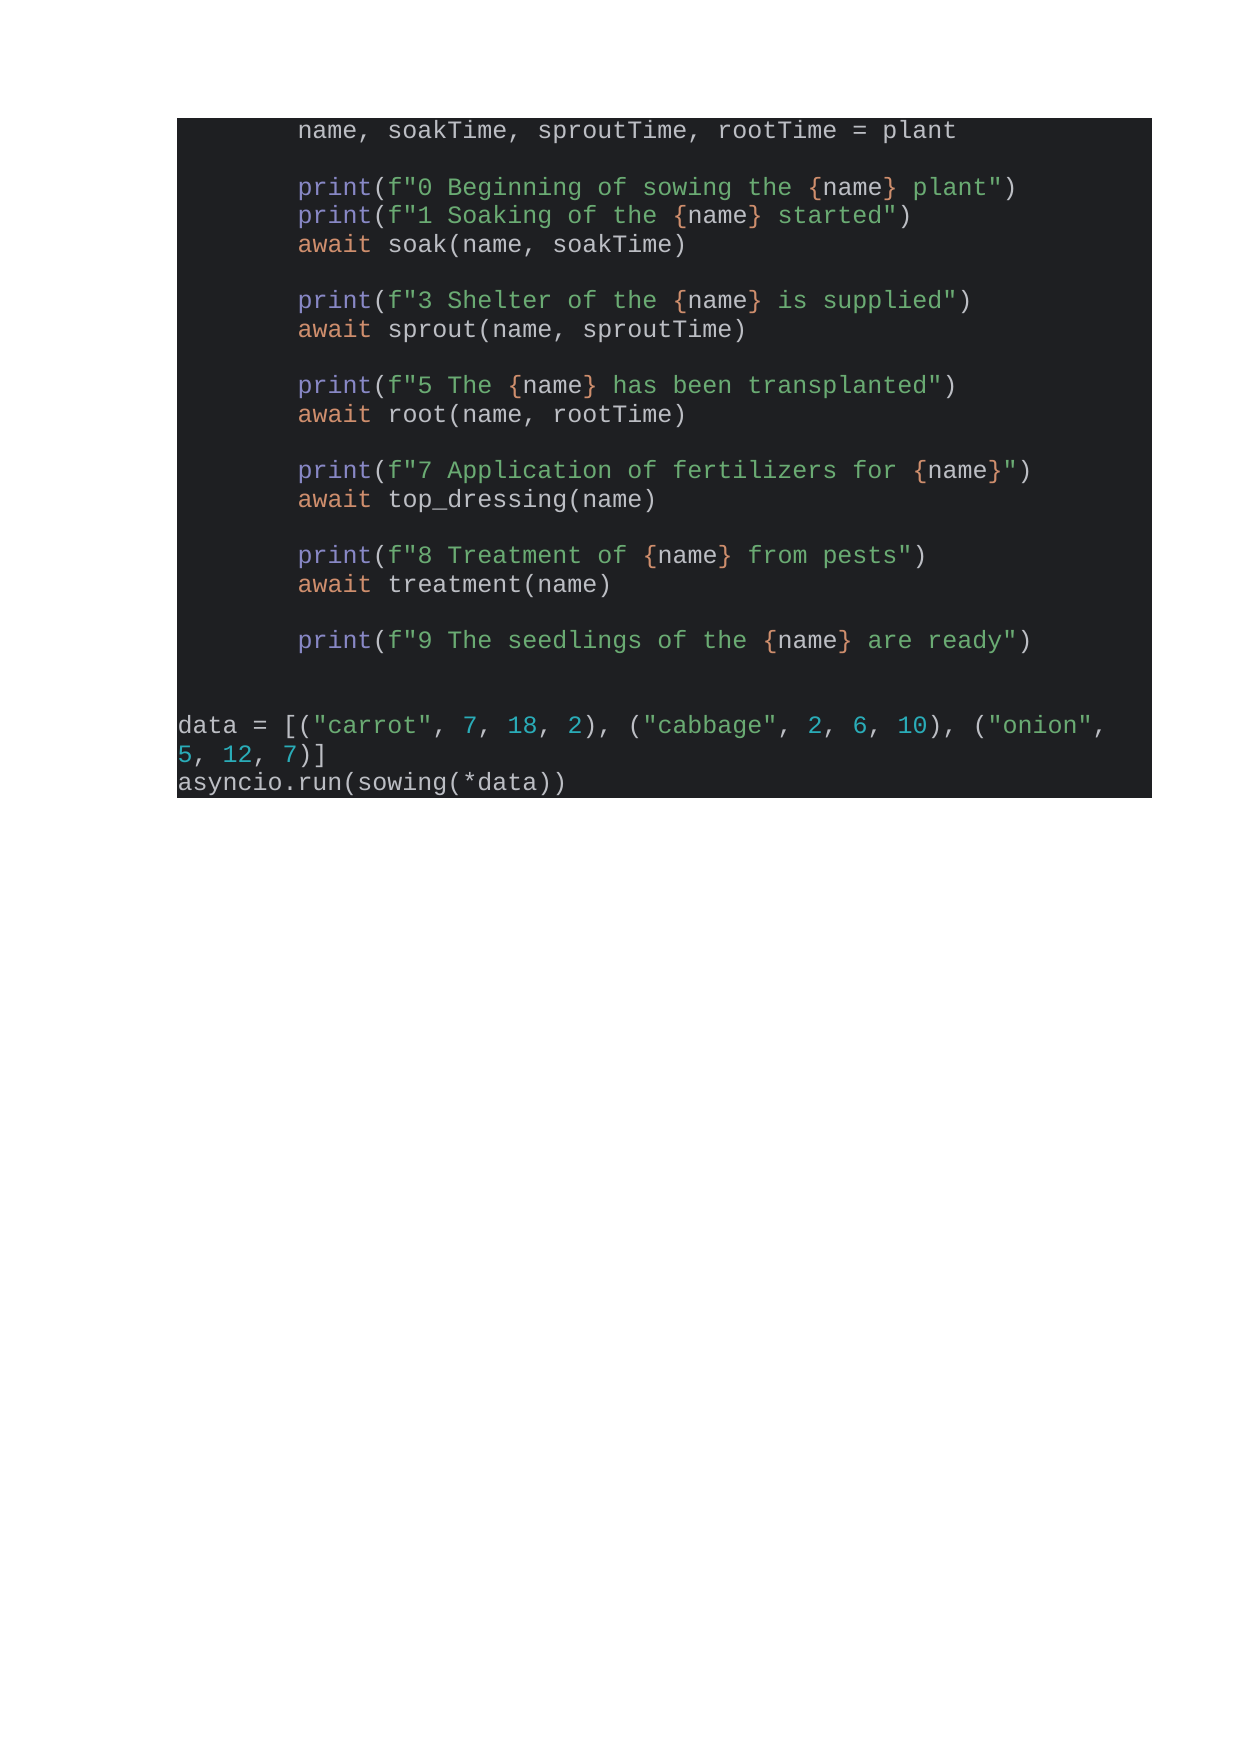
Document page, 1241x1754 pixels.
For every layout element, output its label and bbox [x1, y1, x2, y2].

text [177, 118, 1152, 798]
